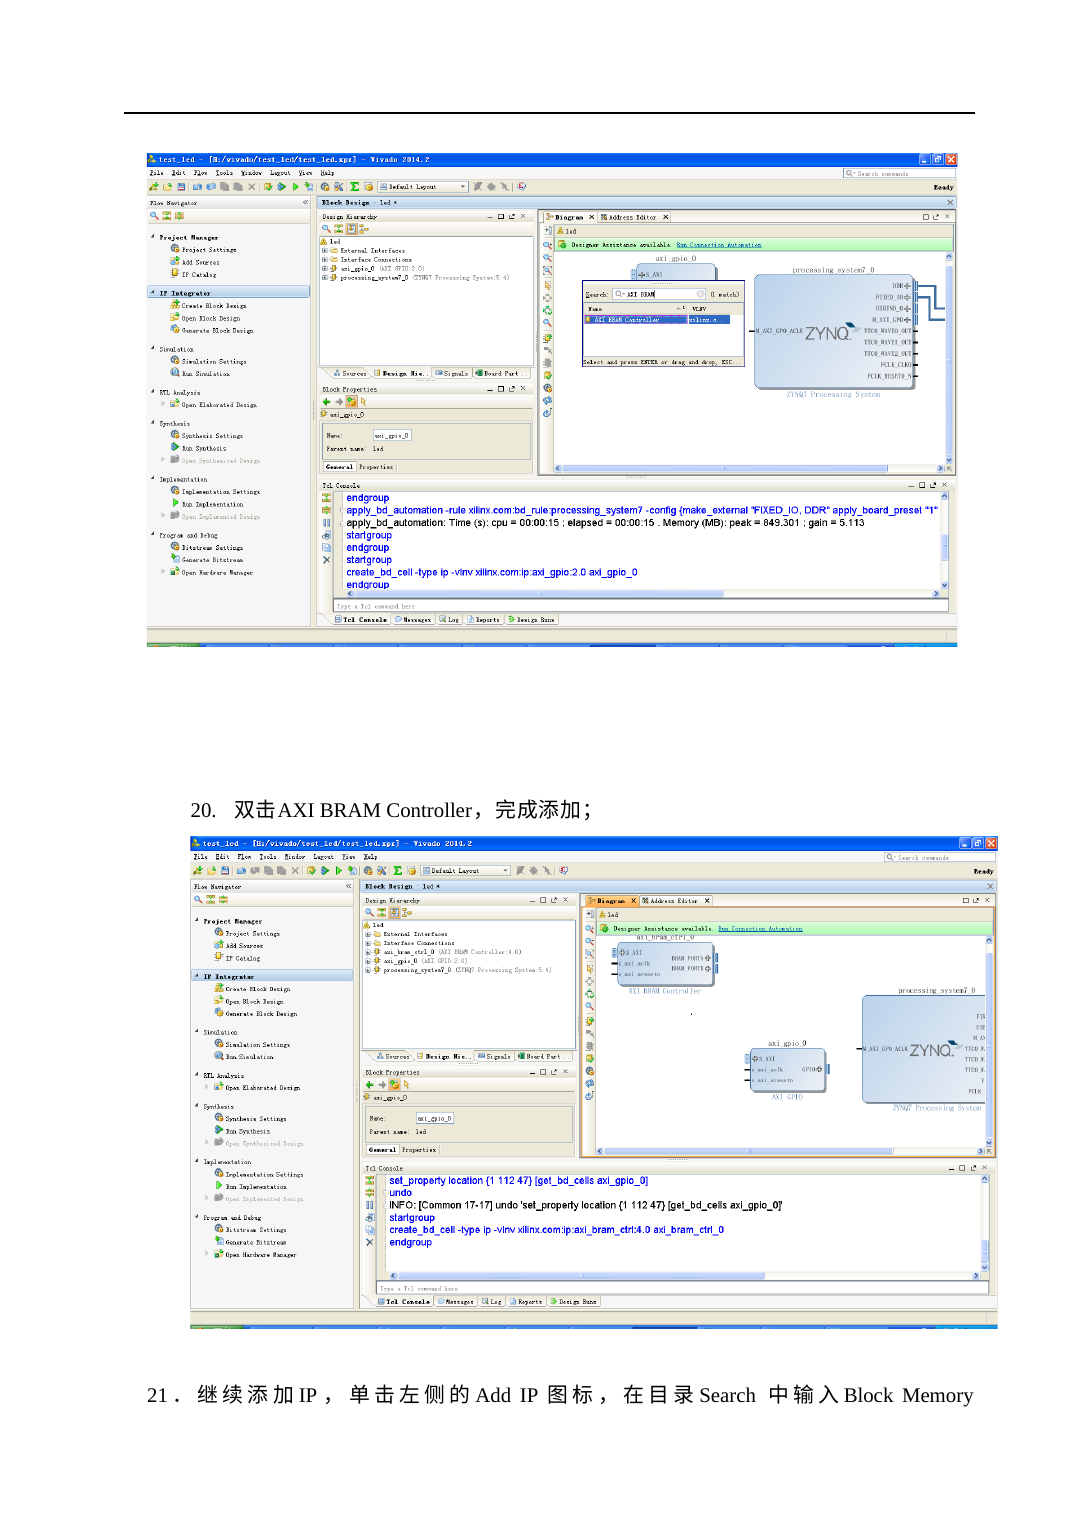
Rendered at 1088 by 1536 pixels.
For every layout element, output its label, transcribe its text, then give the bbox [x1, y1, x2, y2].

picture [146, 153, 958, 647]
picture [190, 836, 998, 1329]
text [147, 1377, 974, 1410]
text 20.双击AXI BRAM Controller，完成添加； [125, 792, 974, 825]
